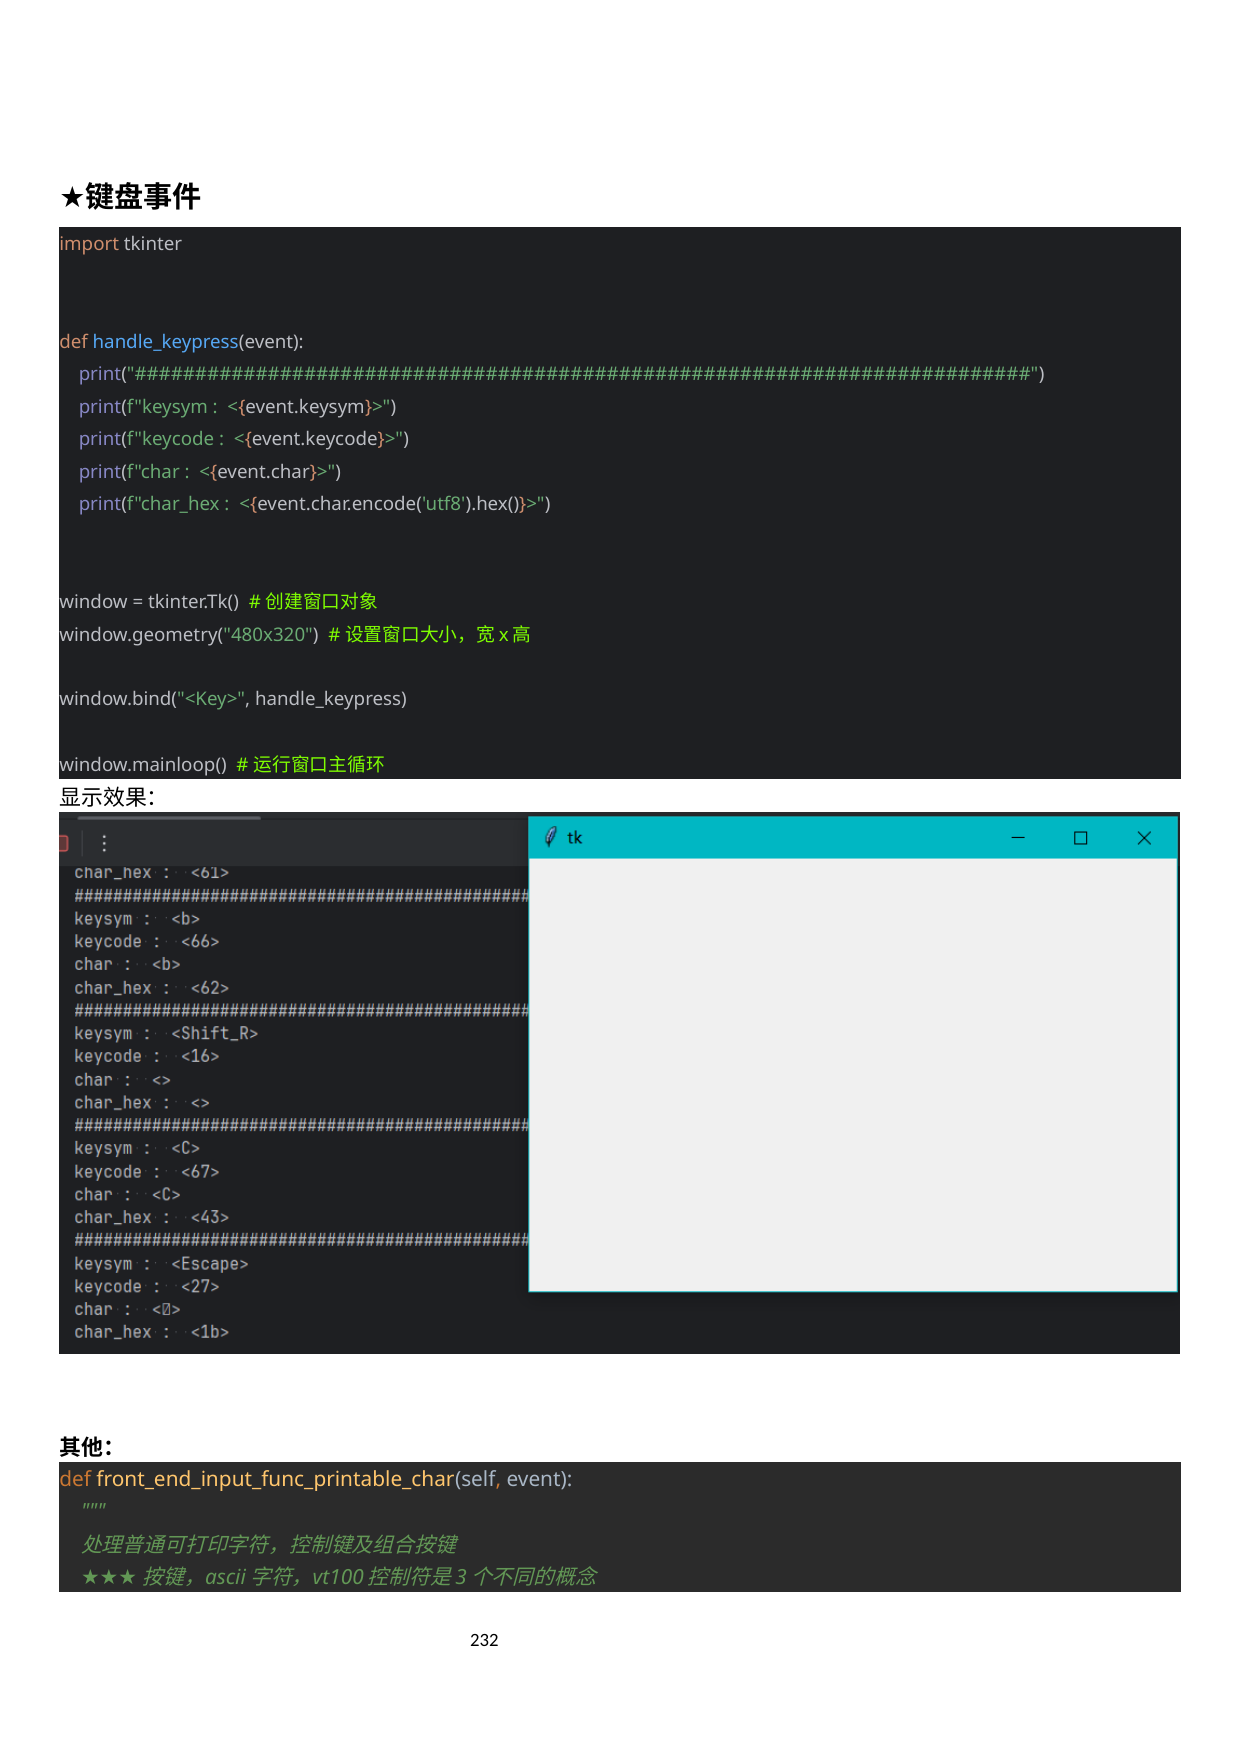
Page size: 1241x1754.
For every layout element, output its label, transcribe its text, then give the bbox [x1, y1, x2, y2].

text 其他： [59, 1429, 1181, 1462]
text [59, 1462, 1181, 1592]
text 显示效果： [59, 779, 1181, 812]
text ★键盘事件 [59, 162, 1181, 227]
picture [59, 812, 1180, 1354]
text import tkinter def handle_keypress(event): print("##########################################################################") print(f"keysym : <{event.keysym}>") print(f"keycode : <{event.keycode}>") print(f"char : <{event.char}>") print(f"char_hex : <{event.char.encode('utf8').hex()}>") window = tkinter.Tk() # 创建窗口对象 window.geometry("480x320") # 设置窗口大小，宽x高 window.bind("<Key>", handle_keypress) window.mainloop() # 运行窗口主循环 [59, 227, 1181, 779]
